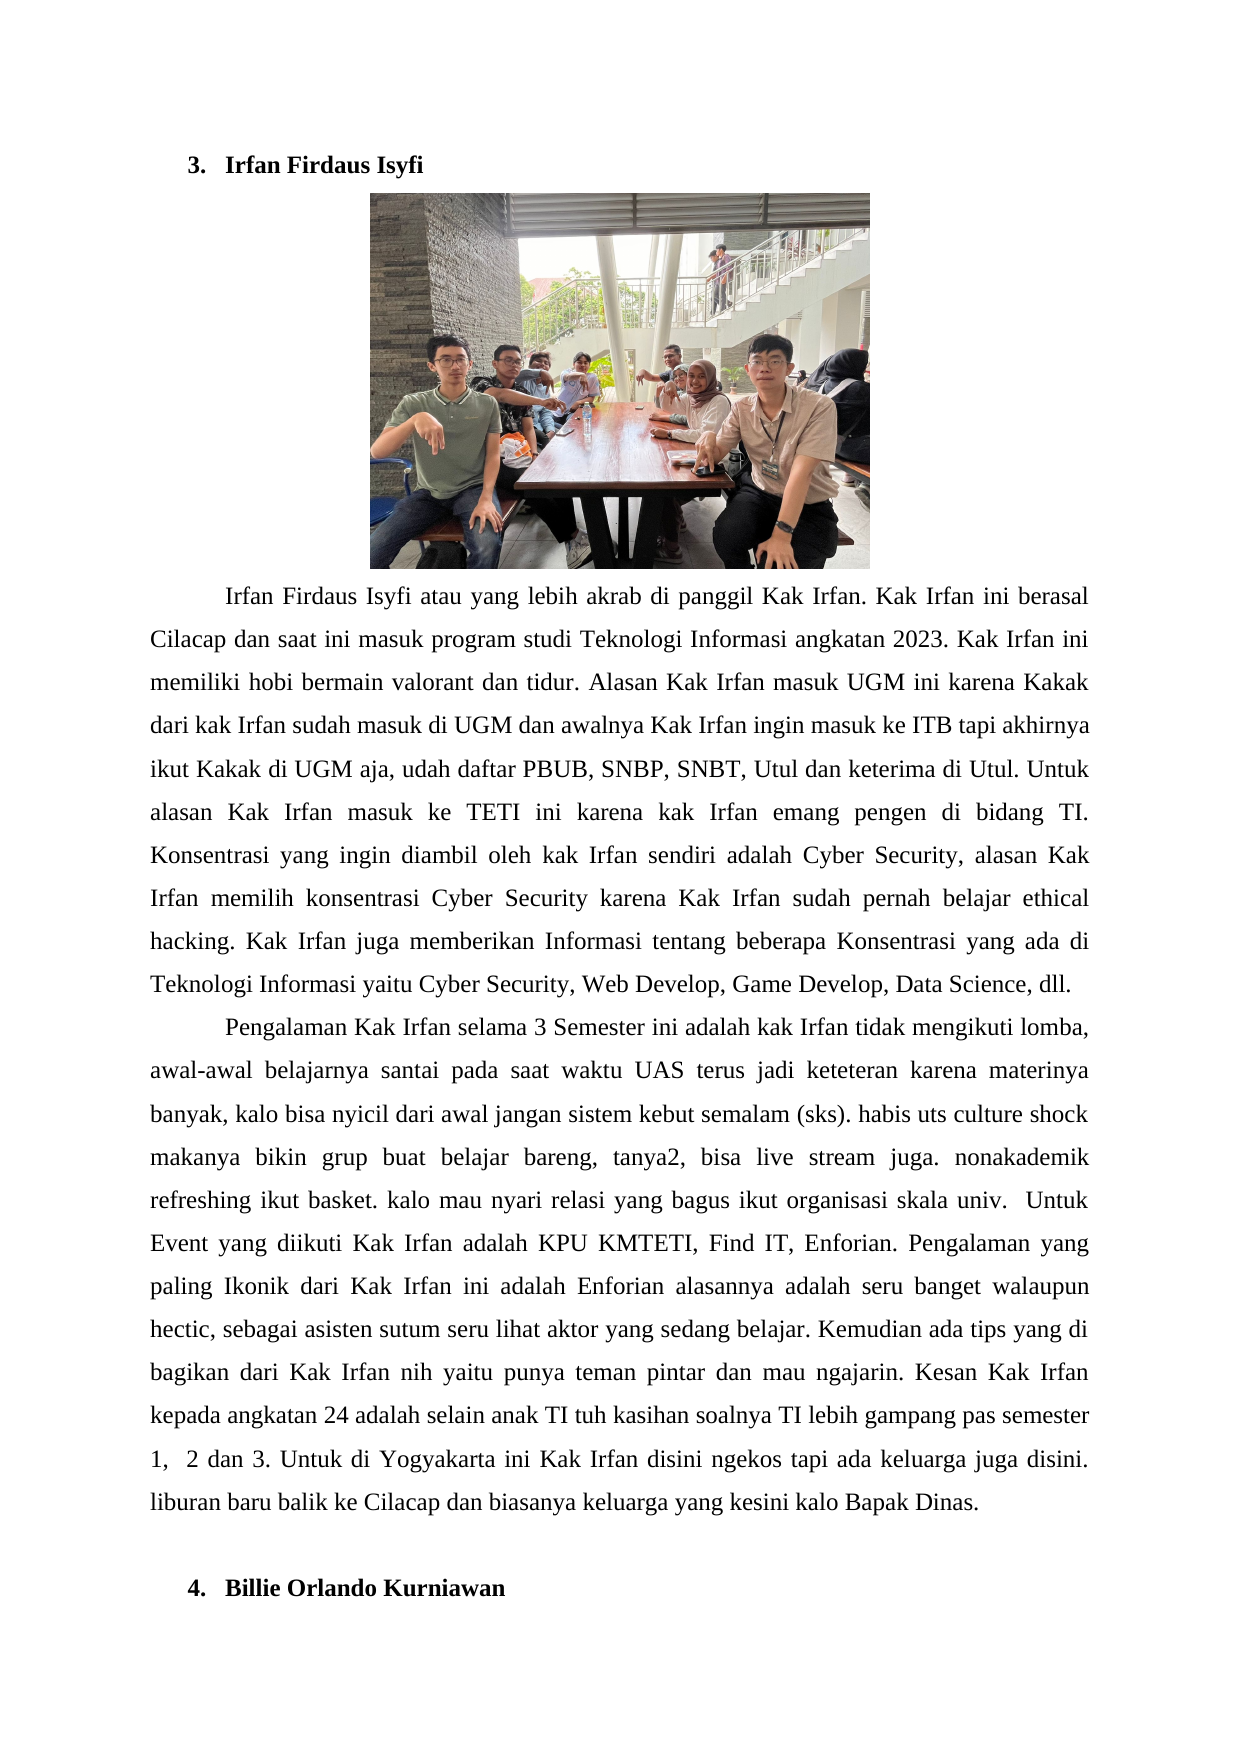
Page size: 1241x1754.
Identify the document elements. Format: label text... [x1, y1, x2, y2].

list Irfan Firdaus Isyfi [187, 150, 1090, 179]
list Billie Orlando Kurniawan [187, 1573, 1090, 1602]
picture [370, 193, 870, 569]
text Irfan Firdaus Isyfi atau yang lebih akrab di panggil Kak Irfan. Kak Irfan ini berasal Cilacap dan saat ini masuk program studi Teknologi Informasi angkatan 2023. Kak Irfan ini memiliki hobi bermain valorant dan tidur. Alasan Kak Irfan masuk UGM ini karena Kakak dari kak Irfan sudah masuk di UGM dan awalnya Kak Irfan ingin masuk ke ITB tapi akhirnya ikut Kakak di UGM aja, udah daftar PBUB, SNBP, SNBT, Utul dan keterima di Utul. Untuk alasan Kak Irfan masuk ke TETI ini karena kak Irfan emang pengen di bidang TI. Konsentrasi yang ingin diambil oleh kak Irfan sendiri adalah Cyber Security, alasan Kak Irfan memilih konsentrasi Cyber Security karena Kak Irfan sudah pernah belajar ethical hacking. Kak Irfan juga memberikan Informasi tentang beberapa Konsentrasi yang ada di Teknologi Informasi yaitu Cyber Security, Web Develop, Game Develop, Data Science, dll. [150, 581, 1090, 998]
text Pengalaman Kak Irfan selama 3 Semester ini adalah kak Irfan tidak mengikuti lomba, awal-awal belajarnya santai pada saat waktu UAS terus jadi keteteran karena materinya banyak, kalo bisa nyicil dari awal jangan sistem kebut semalam (sks). habis uts culture shock makanya bikin grup buat belajar bareng, tanya2, bisa live stream juga. nonakademik refreshing ikut basket. kalo mau nyari relasi yang bagus ikut organisasi skala univ. Untuk Event yang diikuti Kak Irfan adalah KPU KMTETI, Find IT, Enforian. Pengalaman yang paling Ikonik dari Kak Irfan ini adalah Enforian alasannya adalah seru banget walaupun hectic, sebagai asisten sutum seru lihat aktor yang sedang belajar. Kemudian ada tips yang di bagikan dari Kak Irfan nih yaitu punya teman pintar dan mau ngajarin. Kesan Kak Irfan kepada angkatan 24 adalah selain anak TI tuh kasihan soalnya TI lebih gampang pas semester 1, 2 dan 3. Untuk di Yogyakarta ini Kak Irfan disini ngekos tapi ada keluarga juga disini. liburan baru balik ke Cilacap dan biasanya keluarga yang kesini kalo Bapak Dinas. [150, 1012, 1090, 1516]
